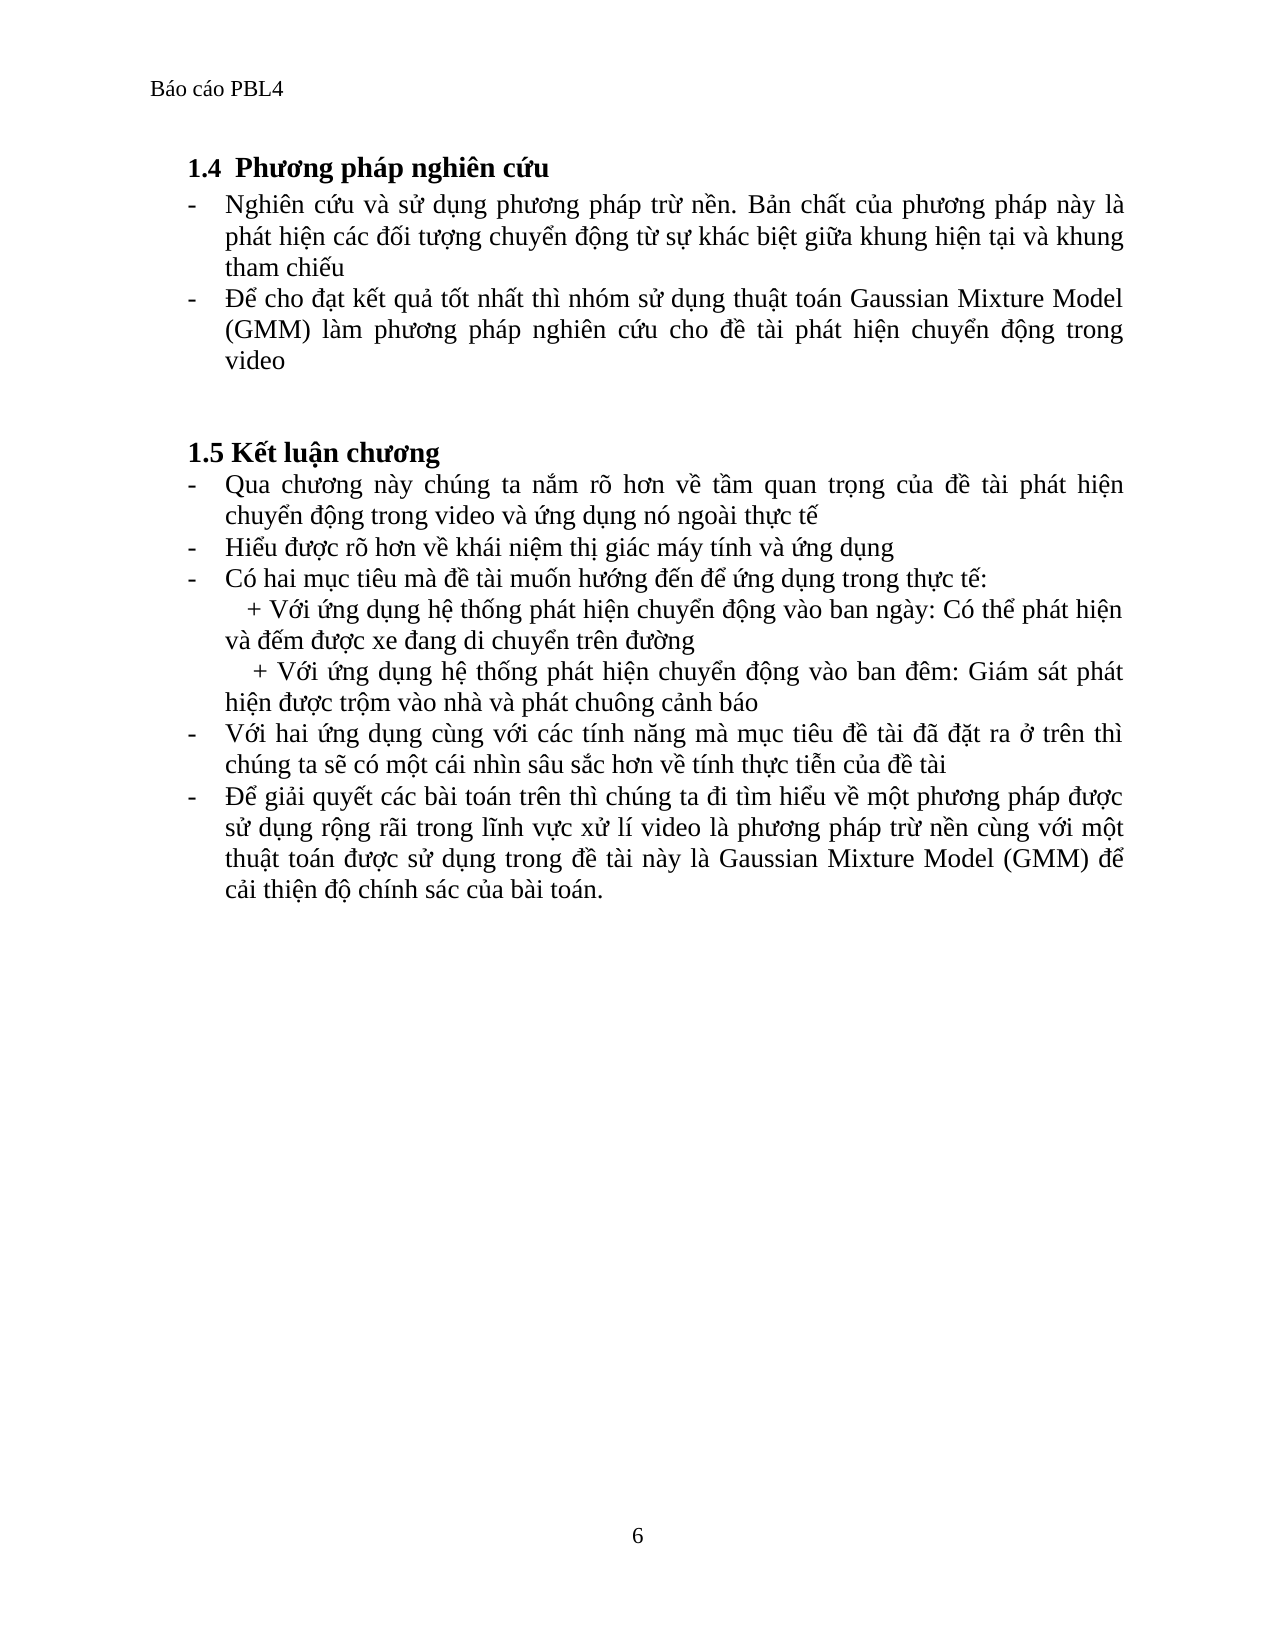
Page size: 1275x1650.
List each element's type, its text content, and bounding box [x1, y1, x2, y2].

list Để cho đạt kết quả tốt nhất thì nhóm sử dụng thuật toán Gaussian Mixture Model (GMM) làm phương pháp nghiên cứu cho đề tài phát hiện chuyển động trong video [187, 282, 1125, 375]
list Phương pháp nghiên cứu [187, 150, 1125, 183]
list Có hai mục tiêu mà đề tài muốn hướng đến để ứng dụng trong thực tế: [187, 562, 1125, 593]
list Qua chương này chúng ta nắm rõ hơn về tầm quan trọng của đề tài phát hiện chuyển động trong video và ứng dụng nó ngoài thực tế [187, 468, 1125, 531]
list + Với ứng dụng hệ thống phát hiện chuyển động vào ban ngày: Có thể phát hiện và đếm được xe đang di chuyển trên đường [225, 593, 1125, 655]
list Để giải quyết các bài toán trên thì chúng ta đi tìm hiểu về một phương pháp được sử dụng rộng rãi trong lĩnh vực xử lí video là phương pháp trừ nền cùng với một thuật toán được sử dụng trong đề tài này là Gaussian Mixture Model (GMM) để cải thiện độ chính sác của bài toán. [187, 780, 1125, 904]
list Hiểu được rõ hơn về khái niệm thị giác máy tính và ứng dụng [187, 531, 1125, 562]
list Kết luận chương [187, 435, 1125, 468]
list + Với ứng dụng hệ thống phát hiện chuyển động vào ban đêm: Giám sát phát hiện được trộm vào nhà và phát chuông cảnh báo [225, 655, 1125, 717]
list Nghiên cứu và sử dụng phương pháp trừ nền. Bản chất của phương pháp này là phát hiện các đối tượng chuyển động từ sự khác biệt giữa khung hiện tại và khung tham chiếu [187, 188, 1125, 282]
list Với hai ứng dụng cùng với các tính năng mà mục tiêu đề tài đã đặt ra ở trên thì chúng ta sẽ có một cái nhìn sâu sắc hơn về tính thực tiễn của đề tài [187, 717, 1125, 780]
